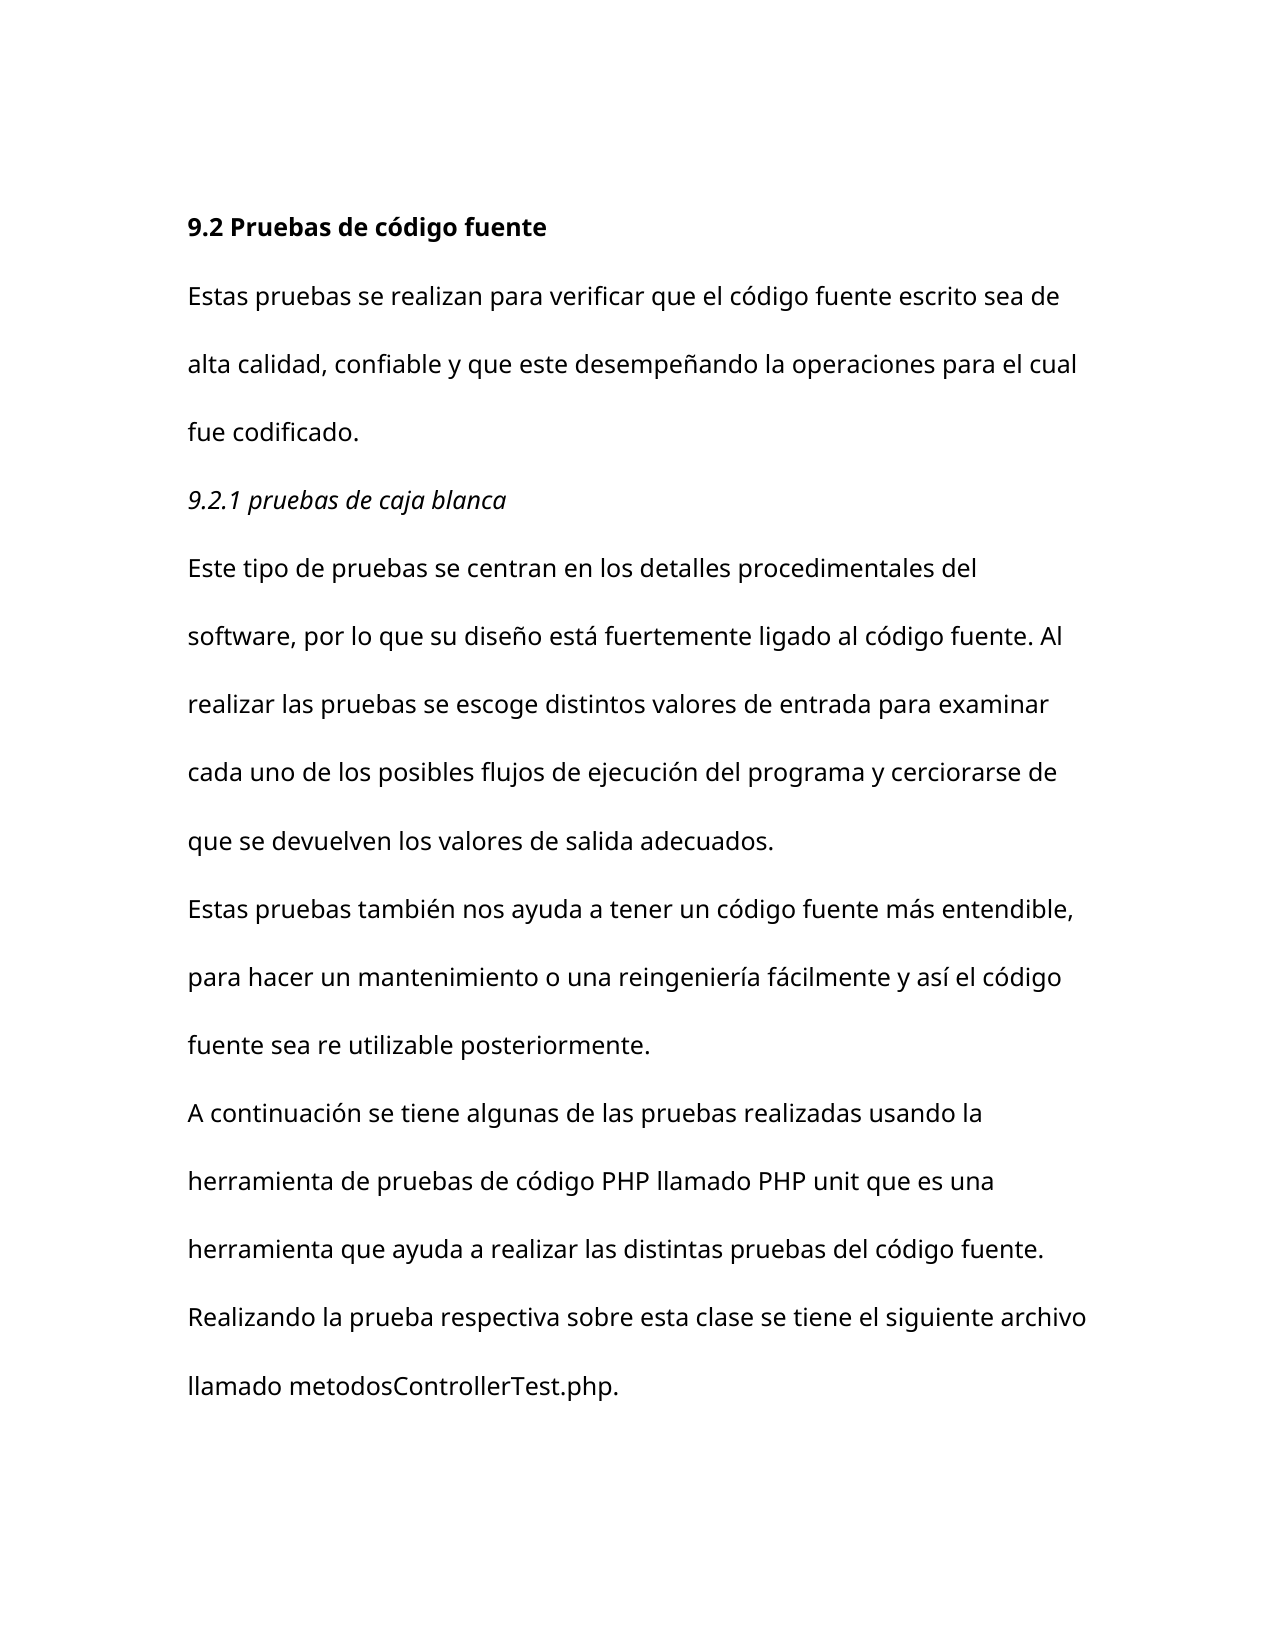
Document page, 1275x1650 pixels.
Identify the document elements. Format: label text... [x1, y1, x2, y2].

text A continuación se tiene algunas de las pruebas realizadas usando la herramienta de pruebas de código PHP llamado PHP unit que es una herramienta que ayuda a realizar las distintas pruebas del código fuente. [187, 1096, 1087, 1266]
subtitle 9.2 Pruebas de código fuente [187, 210, 1087, 244]
text Estas pruebas se realizan para verificar que el código fuente escrito sea de alta calidad, confiable y que este desempeñando la operaciones para el cual fue codificado. [187, 278, 1087, 448]
text Este tipo de pruebas se centran en los detalles procedimentales del software, por lo que su diseño está fuertemente ligado al código fuente. Al realizar las pruebas se escoge distintos valores de entrada para examinar cada uno de los posibles flujos de ejecución del programa y cerciorarse de que se devuelven los valores de salida adecuados. [187, 551, 1087, 857]
text Realizando la prueba respectiva sobre esta clase se tiene el siguiente archivo llamado metodosControllerTest.php. [187, 1300, 1087, 1402]
subtitle 9.2.1 pruebas de caja blanca [187, 482, 1087, 517]
text Estas pruebas también nos ayuda a tener un código fuente más entendible, para hacer un mantenimiento o una reingeniería fácilmente y así el código fuente sea re utilizable posteriormente. [187, 891, 1087, 1062]
